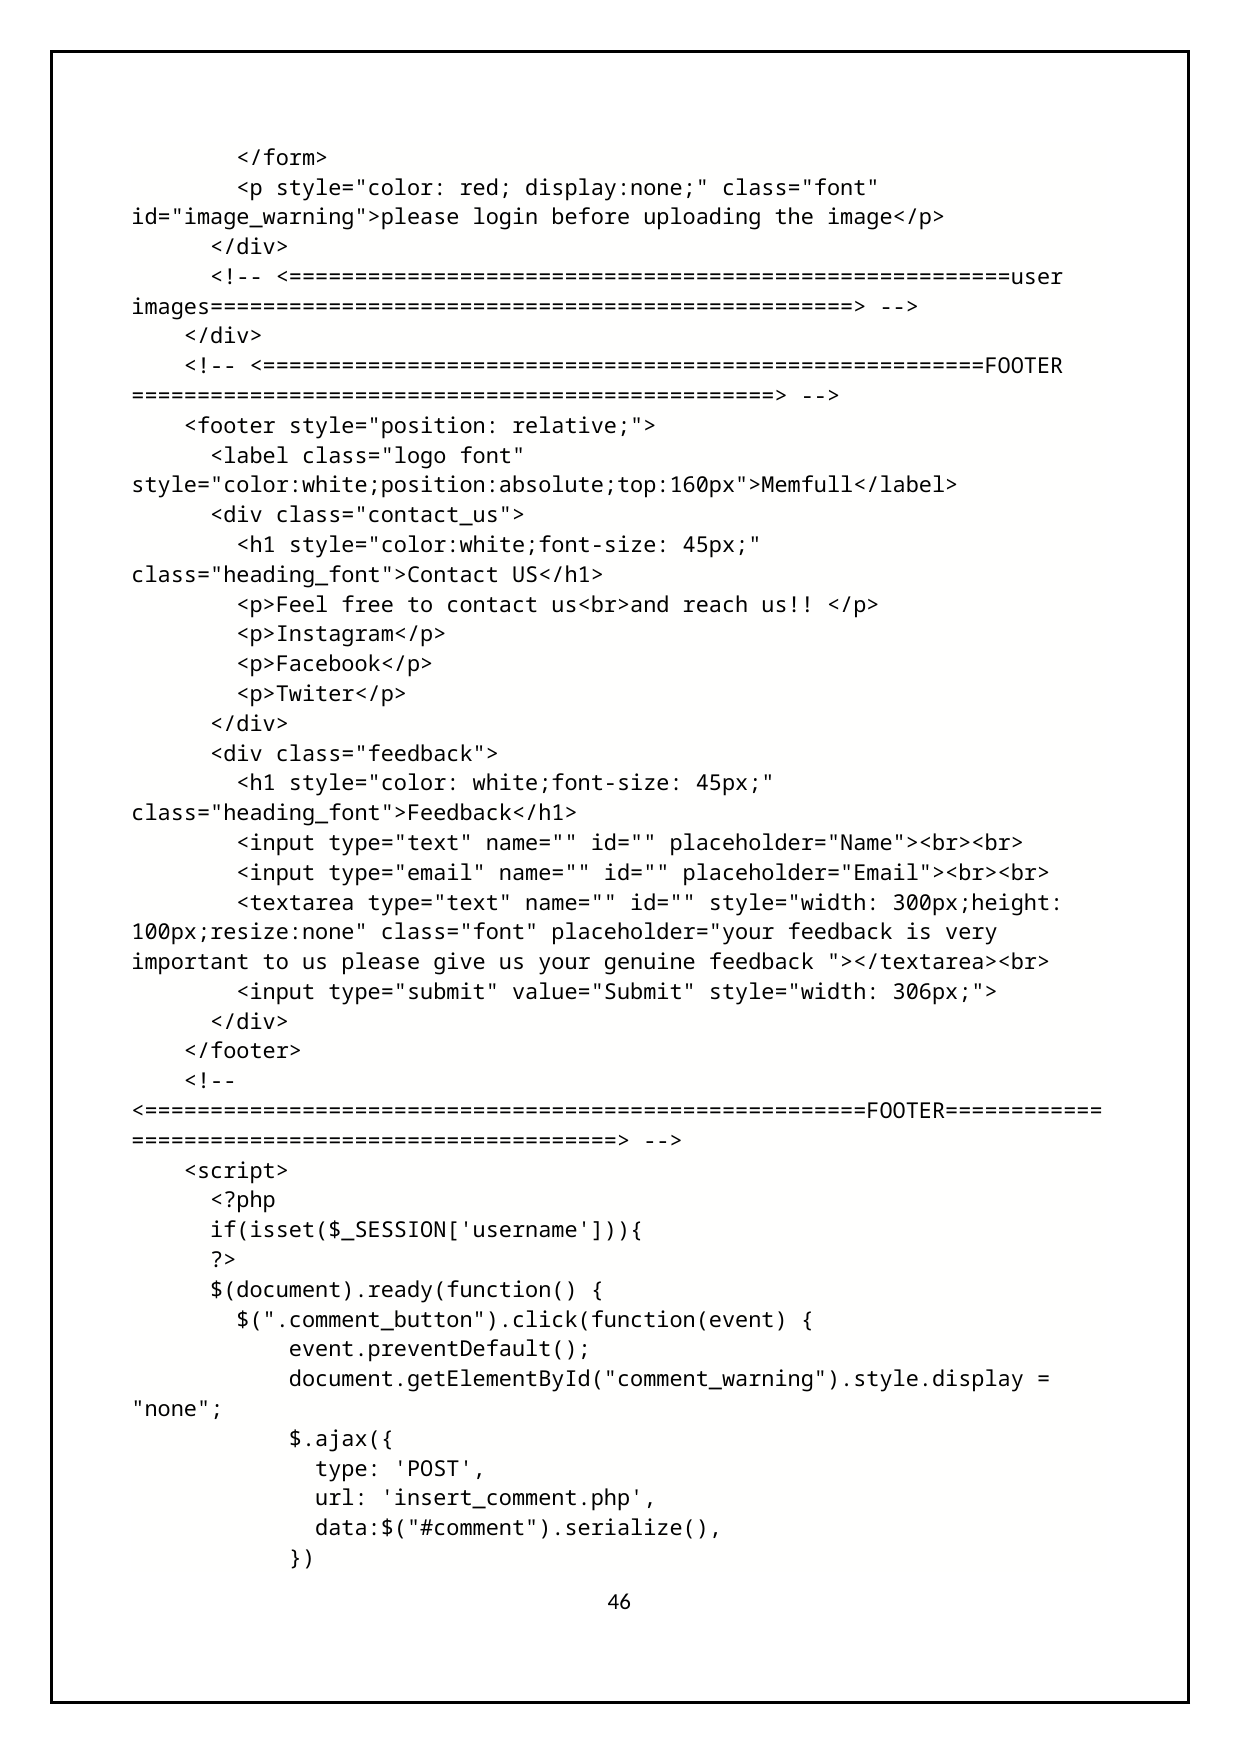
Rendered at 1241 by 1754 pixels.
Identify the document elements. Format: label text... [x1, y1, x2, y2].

text <h1 style="color:white;font-size: 45px;" class="heading_font">Contact US</h1> [131, 529, 1107, 588]
text <input type="submit" value="Submit" style="width: 306px;"> [131, 976, 1107, 1006]
text <!-- <=======================================================FOOTER =================================================> --> [131, 350, 1107, 410]
text <!-- <=======================================================FOOTER=================================================> --> [131, 1065, 1107, 1154]
text <p>Facebook</p> [131, 648, 1107, 678]
text <div class="contact_us"> [131, 499, 1107, 529]
text $.ajax({ [131, 1423, 1107, 1452]
text ?> [131, 1244, 1107, 1274]
text <p>Twiter</p> [131, 678, 1107, 708]
text }) [131, 1542, 1107, 1572]
text type: 'POST', [131, 1452, 1107, 1482]
text <input type="text" name="" id="" placeholder="Name"><br><br> [131, 827, 1107, 857]
text </div> [131, 708, 1107, 737]
text <label class="logo font" style="color:white;position:absolute;top:160px">Memfull</label> [131, 439, 1107, 499]
text url: 'insert_comment.php', [131, 1482, 1107, 1512]
text </div> [131, 1006, 1107, 1035]
text </div> [131, 231, 1107, 261]
text </form> [131, 142, 1107, 171]
text <div class="feedback"> [131, 737, 1107, 767]
text <footer style="position: relative;"> [131, 410, 1107, 439]
text </div> [131, 320, 1107, 350]
text document.getElementById("comment_warning").style.display = "none"; [131, 1363, 1107, 1423]
text <p>Instagram</p> [131, 618, 1107, 648]
text <?php [131, 1184, 1107, 1214]
text </footer> [131, 1035, 1107, 1065]
text if(isset($_SESSION['username'])){ [131, 1214, 1107, 1244]
text <p>Feel free to contact us<br>and reach us!! </p> [131, 588, 1107, 618]
text $(".comment_button").click(function(event) { [131, 1303, 1107, 1333]
text event.preventDefault(); [131, 1333, 1107, 1363]
text data:$("#comment").serialize(), [131, 1512, 1107, 1542]
text <!-- <=======================================================user images=================================================> --> [131, 261, 1107, 320]
text <h1 style="color: white;font-size: 45px;" class="heading_font">Feedback</h1> [131, 767, 1107, 827]
text <script> [131, 1154, 1107, 1184]
text $(document).ready(function() { [131, 1274, 1107, 1303]
text <p style="color: red; display:none;" class="font" id="image_warning">please login before uploading the image</p> [131, 171, 1107, 231]
text <textarea type="text" name="" id="" style="width: 300px;height: 100px;resize:none" class="font" placeholder="your feedback is very important to us please give us your genuine feedback "></textarea><br> [131, 886, 1107, 976]
text <input type="email" name="" id="" placeholder="Email"><br><br> [131, 857, 1107, 886]
